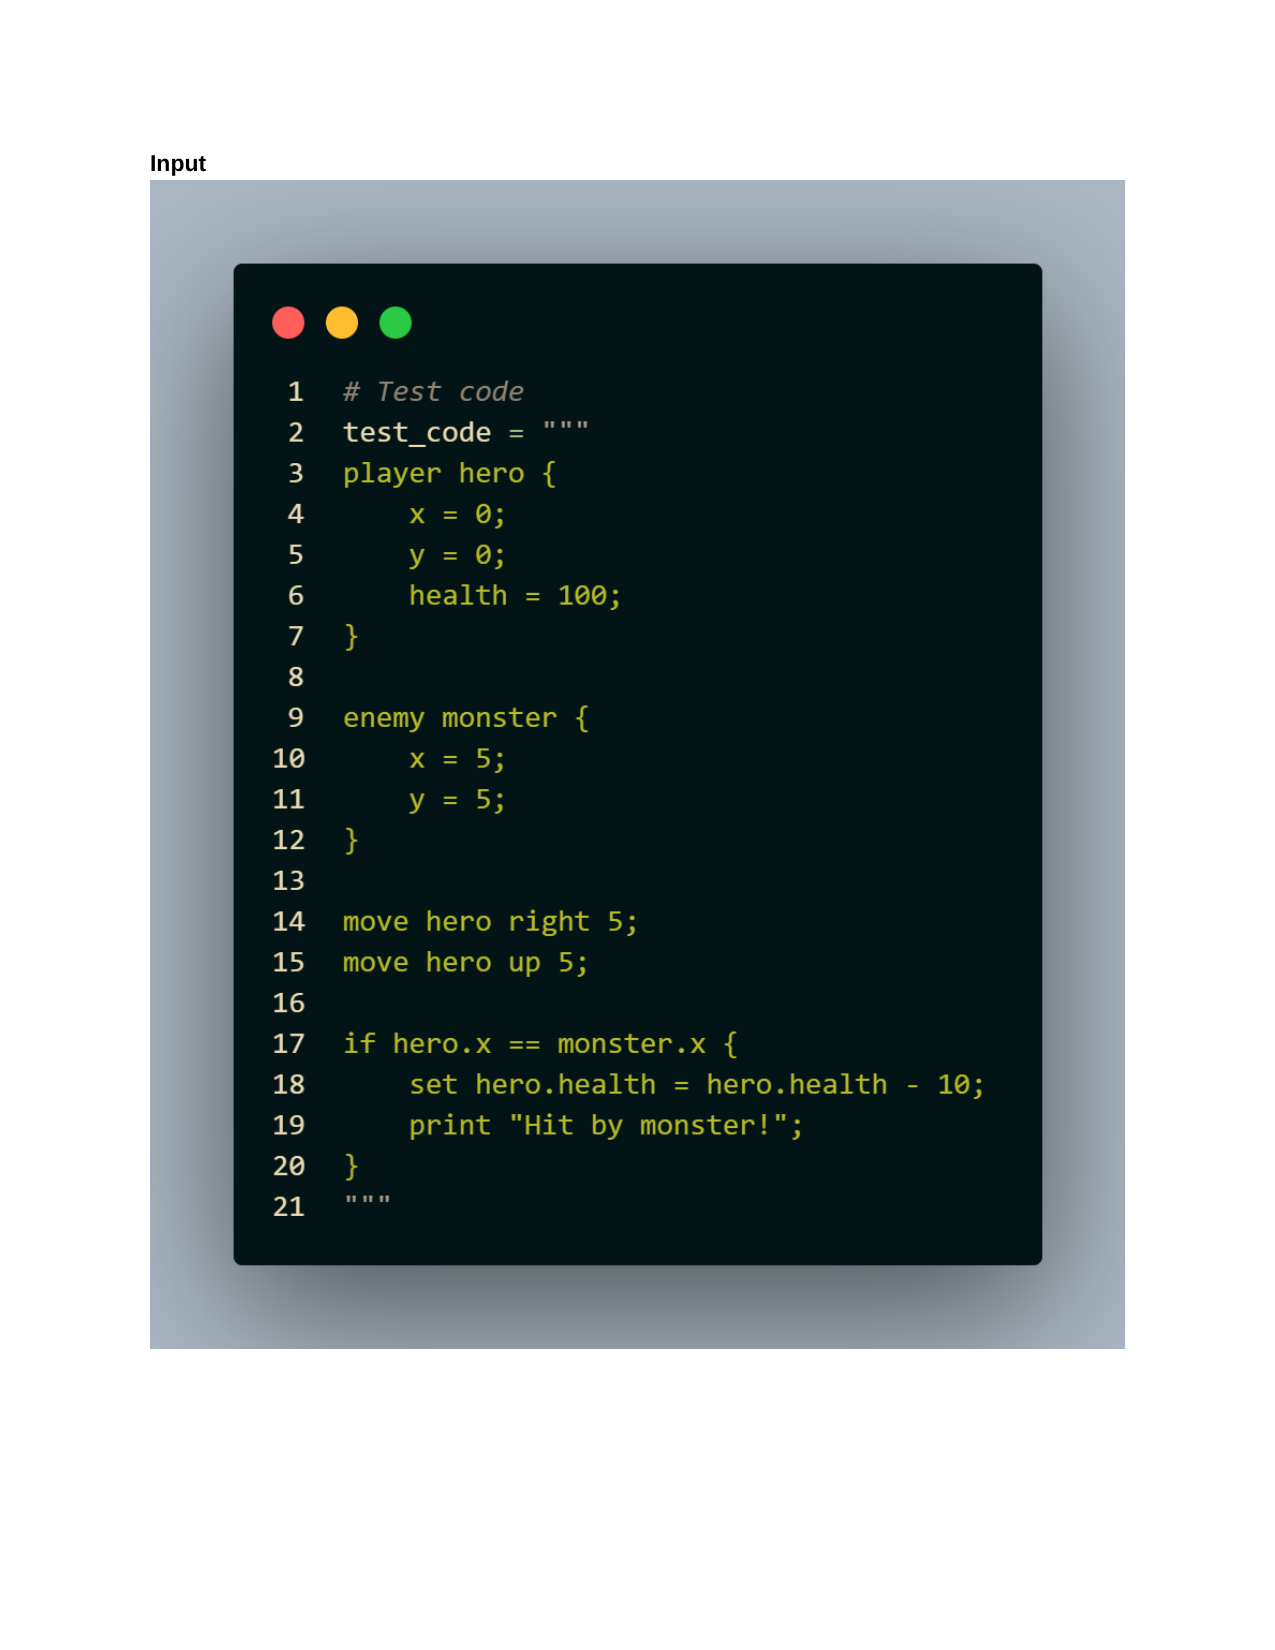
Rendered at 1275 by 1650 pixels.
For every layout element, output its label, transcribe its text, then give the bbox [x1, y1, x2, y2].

picture [150, 180, 1125, 1349]
subtitle Input [150, 150, 1125, 176]
